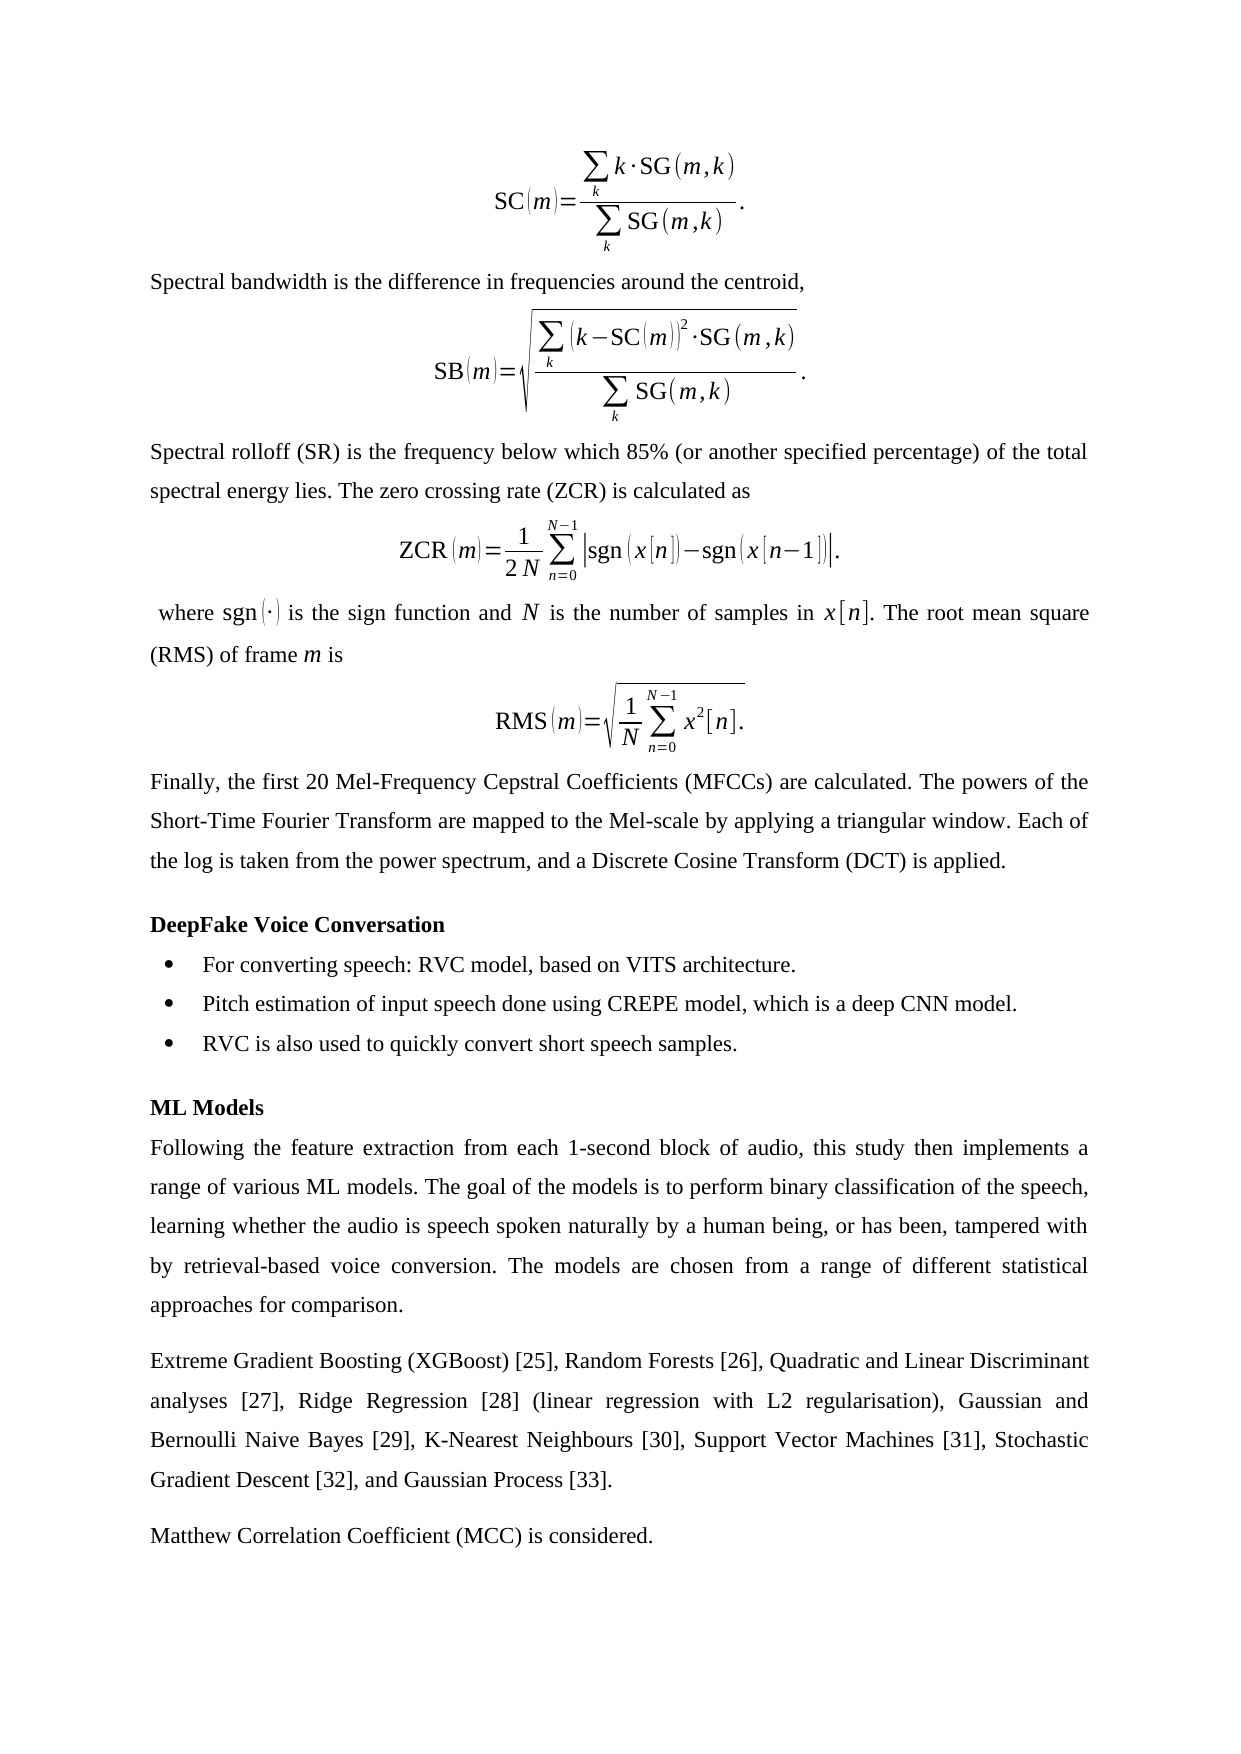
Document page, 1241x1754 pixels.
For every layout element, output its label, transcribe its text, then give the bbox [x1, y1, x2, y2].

list RVC is also used to quickly convert short speech samples. [165, 1029, 1090, 1056]
list Pitch estimation of input speech done using CREPE model, which is a deep CNN model. [165, 990, 1090, 1016]
text Matthew Correlation Coefficient (MCC) is considered. [150, 1522, 1090, 1548]
text Spectral bandwidth is the difference in frequencies around the centroid, [150, 268, 1090, 295]
text Finally, the first 20 Mel-Frequency Cepstral Coefficients (MFCCs) are calculated. The powers of the Short-Time Fourier Transform are mapped to the Mel-scale by applying a triangular window. Each of the log is taken from the power spectrum, and a Discrete Cosine Transform (DCT) is applied. [150, 768, 1090, 873]
text Following the feature extraction from each 1-second block of audio, this study then implements a range of various ML models. The goal of the models is to perform binary classification of the speech, learning whether the audio is speech spoken naturally by a human being, or has been, tampered with by retrieval-based voice conversion. The models are chosen from a range of different statistical approaches for comparison. [150, 1133, 1090, 1318]
text where is the sign function and is the number of samples in . The root mean square (RMS) of frame is [150, 597, 1090, 668]
text Extreme Gradient Boosting (XGBoost) [25], Random Forests [26], Quadratic and Linear Discriminant analyses [27], Ridge Regression [28] (linear regression with L2 regularisation), Gaussian and Bernoulli Naive Bayes [29], K-Nearest Neighbours [30], Support Vector Machines [31], Stochastic Gradient Descent [32], and Gaussian Process [33]. [150, 1348, 1090, 1492]
text Spectral rolloff (SR) is the frequency below which 85% (or another specified percentage) of the total spectral energy lies. The zero crossing rate (ZCR) is calculated as [150, 438, 1090, 503]
subtitle DeepFake Voice Conversation [150, 911, 1090, 937]
list For converting speech: RVC model, based on VITS architecture. [165, 951, 1090, 977]
subtitle ML Models [150, 1094, 1090, 1120]
